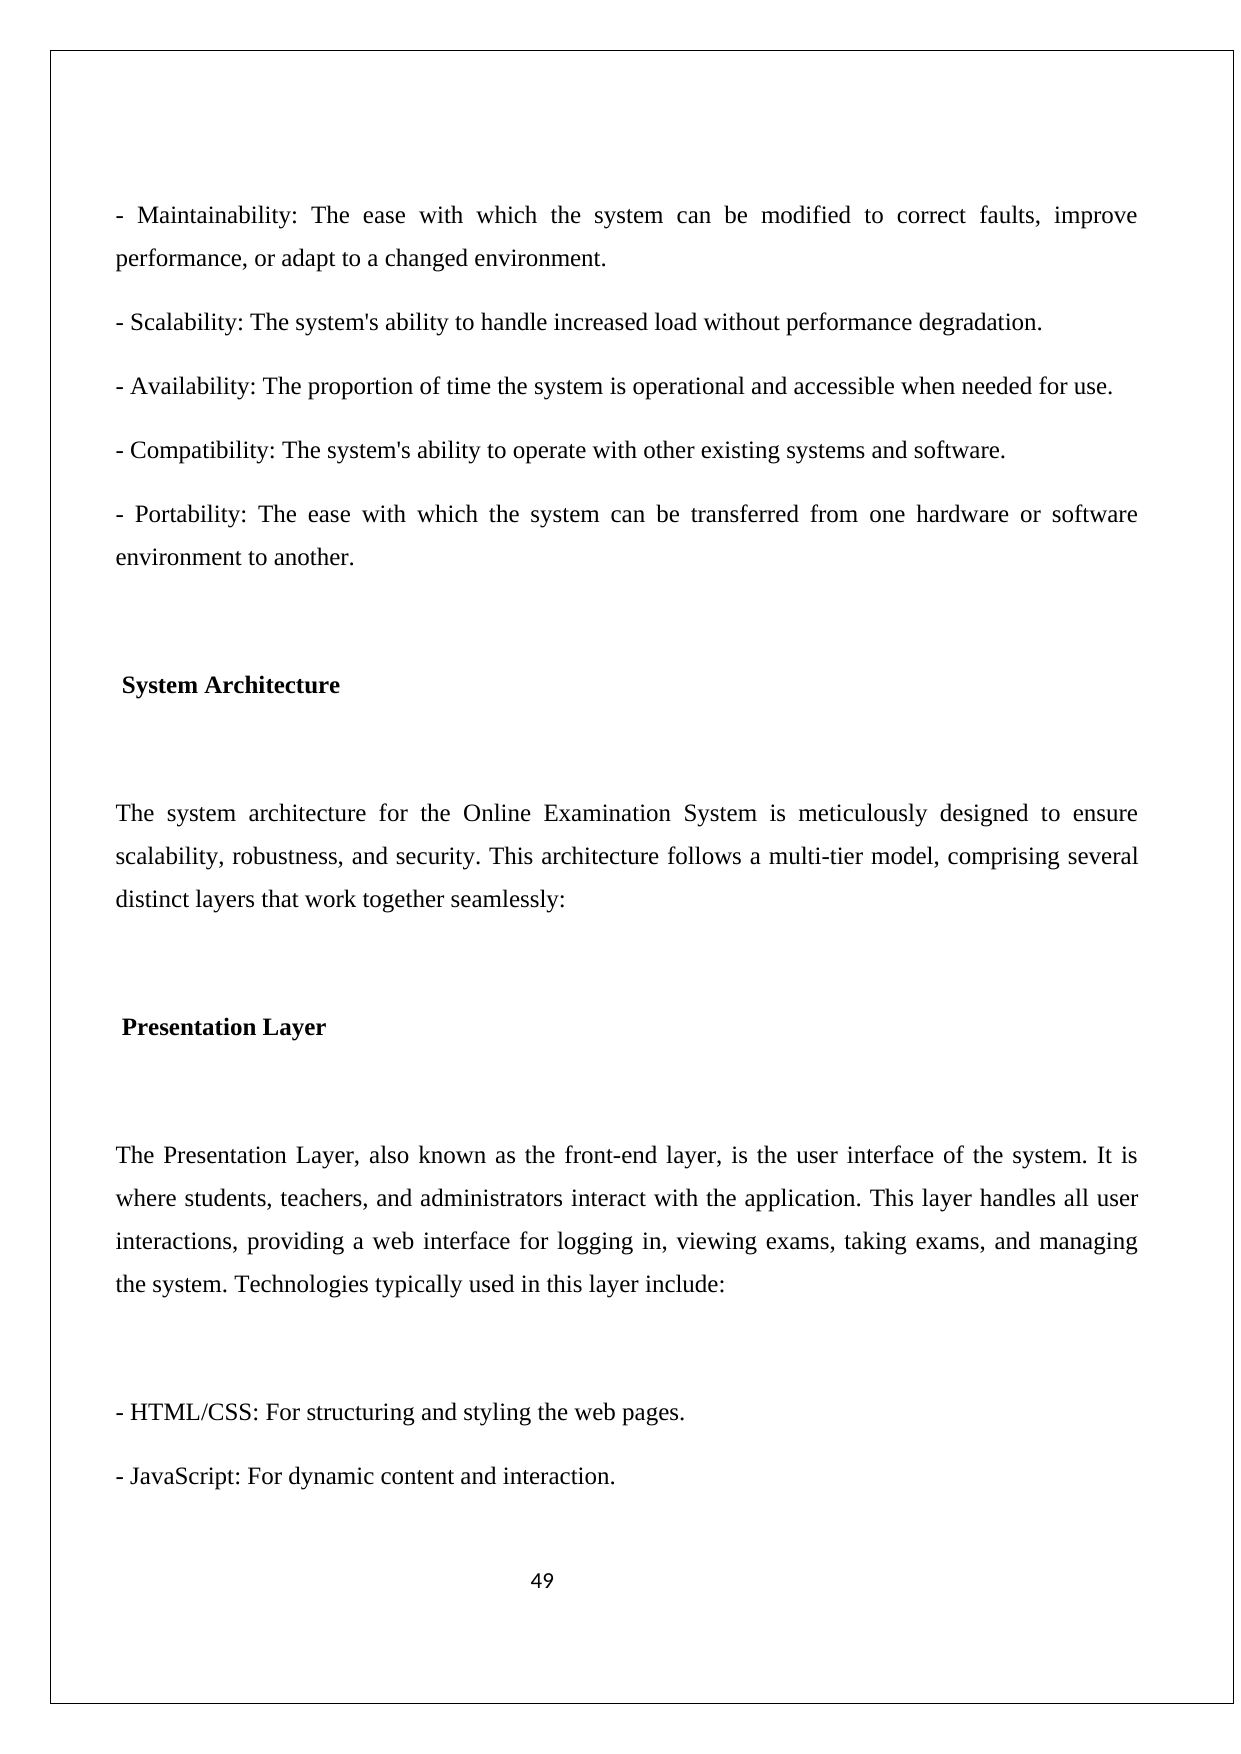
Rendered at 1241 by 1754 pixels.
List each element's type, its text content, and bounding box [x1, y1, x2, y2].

text The Presentation Layer, also known as the front-end layer, is the user interface of the system. It is where students, teachers, and administrators interact with the application. This layer handles all user interactions, providing a web interface for logging in, viewing exams, taking exams, and managing the system. Technologies typically used in this layer include: [115, 1140, 1139, 1298]
text System Architecture [115, 670, 1139, 699]
text The system architecture for the Online Examination System is meticulously designed to ensure scalability, robustness, and security. This architecture follows a multi-tier model, comprising several distinct layers that work together seamlessly: [115, 798, 1139, 913]
text - Scalability: The system's ability to handle increased load without performance degradation. [115, 307, 1139, 336]
text - JavaScript: For dynamic content and interaction. [115, 1461, 1139, 1490]
text - HTML/CSS: For structuring and styling the web pages. [115, 1397, 1139, 1426]
text - Compatibility: The system's ability to operate with other existing systems and software. [115, 435, 1139, 464]
text - Maintainability: The ease with which the system can be modified to correct faults, improve performance, or adapt to a changed environment. [115, 200, 1139, 272]
text - Portability: The ease with which the system can be transferred from one hardware or software environment to another. [115, 499, 1139, 571]
text Presentation Layer [115, 1012, 1139, 1041]
text - Availability: The proportion of time the system is operational and accessible when needed for use. [115, 371, 1139, 400]
